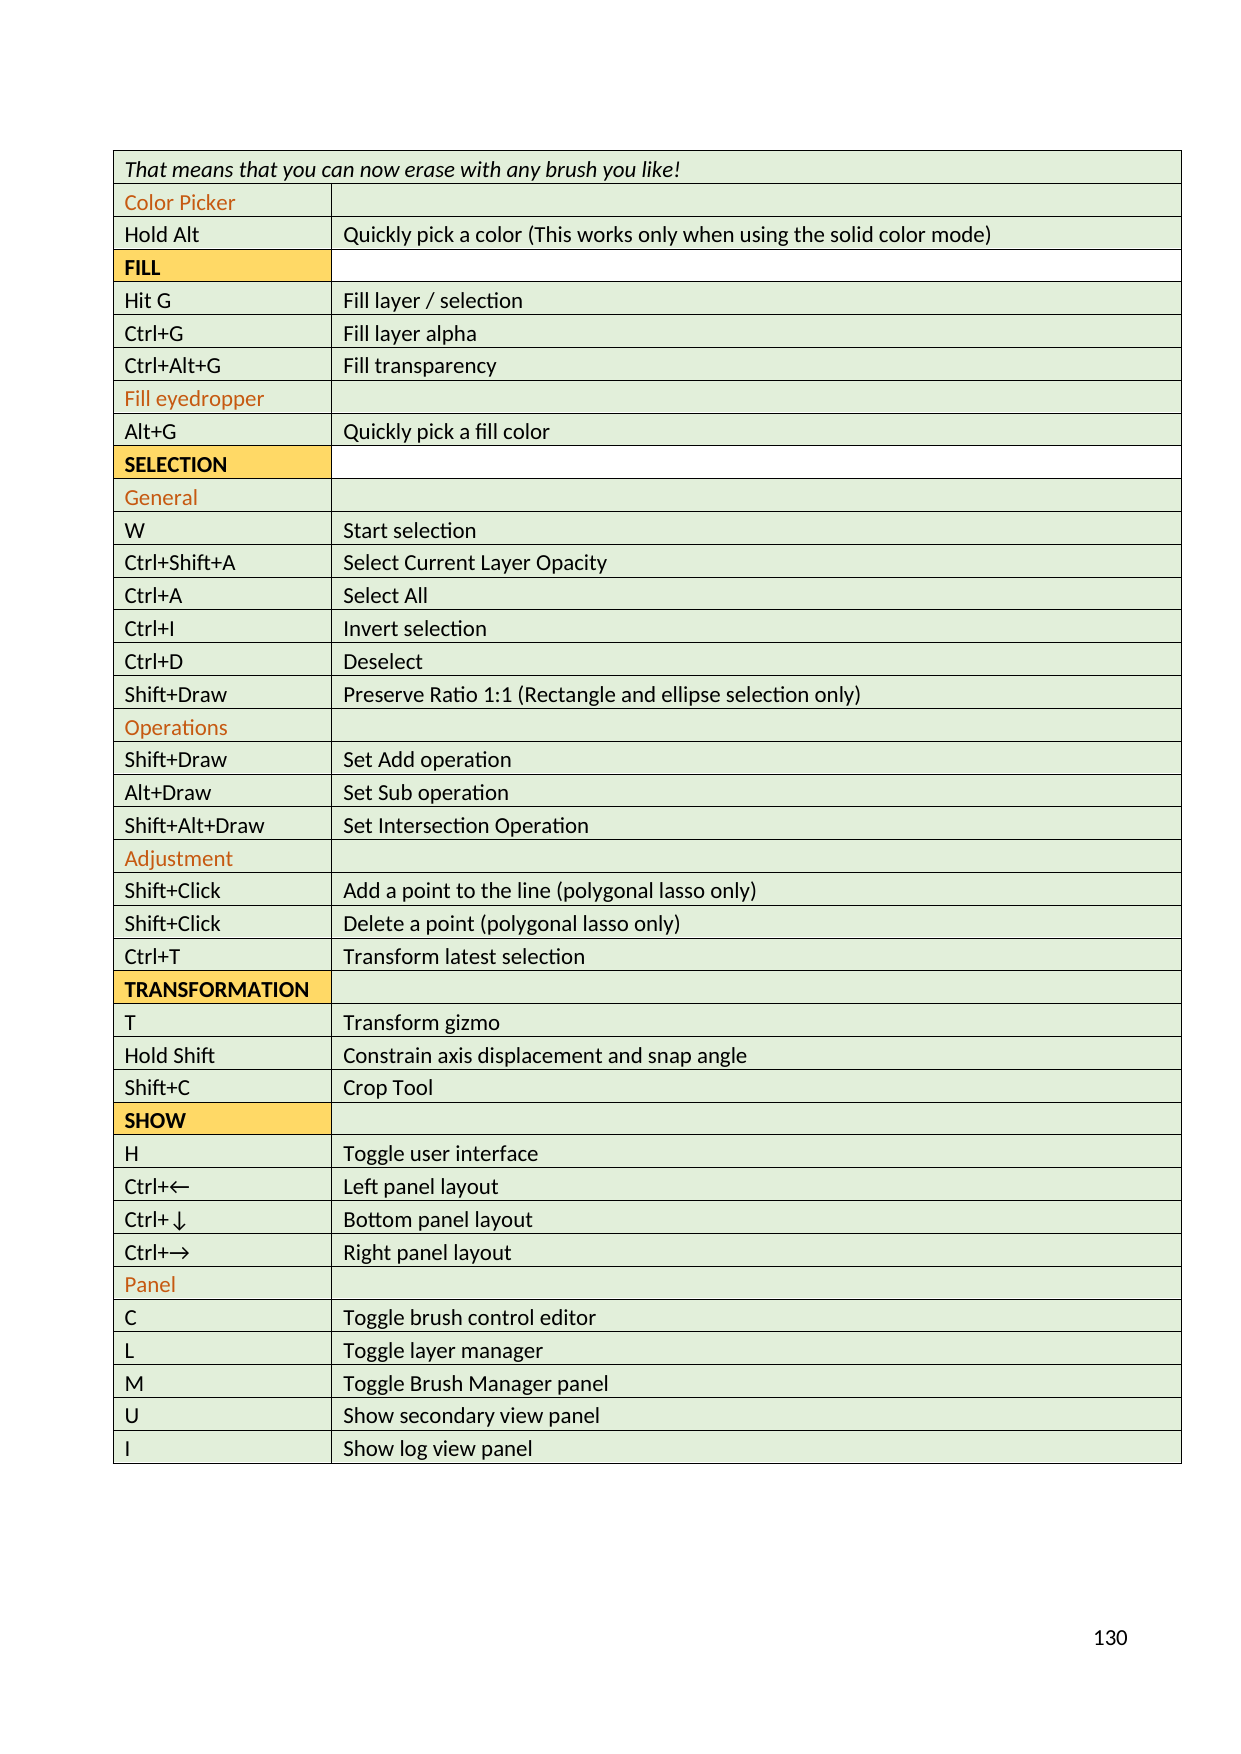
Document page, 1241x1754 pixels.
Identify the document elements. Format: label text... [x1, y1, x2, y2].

table_cell Alt+Draw [114, 775, 331, 806]
table_cell M [114, 1365, 331, 1397]
table_cell Shift+C [114, 1070, 331, 1102]
table_cell General [114, 479, 331, 511]
table_cell SELECTION [114, 446, 331, 478]
table_cell Fill layer alpha [332, 315, 1181, 347]
table_cell Ctrl+↓ [114, 1201, 331, 1233]
table_cell Hold Alt [114, 217, 331, 248]
table_cell Preserve Ratio 1:1 (Rectangle and ellipse selection only) [332, 676, 1181, 708]
table_cell Start selection [332, 512, 1181, 544]
table_cell Deselect [332, 643, 1181, 675]
table_cell Constrain axis displacement and snap angle [332, 1037, 1181, 1069]
table_cell Set Intersection Operation [332, 807, 1181, 839]
table_cell Ctrl+Shift+A [114, 545, 331, 577]
table_cell Show secondary view panel [332, 1398, 1181, 1430]
table_cell SHOW [114, 1103, 331, 1134]
table_cell Shift+Draw [114, 742, 331, 773]
table_cell Shift+Draw [114, 676, 331, 708]
table_cell Ctrl+Alt+G [114, 348, 331, 380]
table_cell Alt+G [114, 414, 331, 445]
table_cell U [114, 1398, 331, 1430]
table_cell Fill eyedropper [114, 381, 331, 412]
table_cell C [114, 1300, 331, 1331]
table_cell Ctrl+G [114, 315, 331, 347]
table_cell Ctrl+→ [114, 1234, 331, 1266]
table_cell Crop Tool [332, 1070, 1181, 1102]
table_cell Hold Shift [114, 1037, 331, 1069]
table_cell [332, 709, 1181, 741]
table_cell Panel [114, 1267, 331, 1298]
table_cell [332, 1103, 1181, 1134]
table_cell Shift+Click [114, 873, 331, 905]
table_cell Toggle Brush Manager panel [332, 1365, 1181, 1397]
table_cell Transform latest selection [332, 939, 1181, 970]
table_cell W [114, 512, 331, 544]
table_cell Set Sub operation [332, 775, 1181, 806]
table_cell Shift+Click [114, 906, 331, 937]
table_cell [332, 971, 1181, 1003]
table_cell TRANSFORMATION [114, 971, 331, 1003]
table_cell Set Add operation [332, 742, 1181, 773]
table_cell Adjustment [114, 840, 331, 872]
table_cell [332, 381, 1181, 412]
table_cell Ctrl+I [114, 610, 331, 642]
table_cell Delete a point (polygonal lasso only) [332, 906, 1181, 937]
table_cell Transform gizmo [332, 1004, 1181, 1036]
table_cell Toggle brush control editor [332, 1300, 1181, 1331]
table_cell Shift+Alt+Draw [114, 807, 331, 839]
table_cell Ctrl+A [114, 578, 331, 609]
table_cell H [114, 1135, 331, 1167]
table_cell Hit G [114, 282, 331, 314]
table_cell Toggle user interface [332, 1135, 1181, 1167]
table_cell Quickly pick a fill color [332, 414, 1181, 445]
table_cell Fill layer / selection [332, 282, 1181, 314]
table_cell [332, 479, 1181, 511]
table_cell Add a point to the line (polygonal lasso only) [332, 873, 1181, 905]
table_cell Ctrl+← [114, 1168, 331, 1200]
table_cell Color Picker [114, 184, 331, 216]
table_cell Ctrl+T [114, 939, 331, 970]
table_cell Invert selection [332, 610, 1181, 642]
table_cell Bottom panel layout [332, 1201, 1181, 1233]
table_cell L [114, 1332, 331, 1364]
table_cell Select All [332, 578, 1181, 609]
table_cell That means that you can now erase with any brush you like! [114, 151, 1181, 183]
table_cell Fill transparency [332, 348, 1181, 380]
table_cell Quickly pick a color (This works only when using the solid color mode) [332, 217, 1181, 248]
table_cell [332, 184, 1181, 216]
table_cell Ctrl+D [114, 643, 331, 675]
table_cell [332, 1267, 1181, 1298]
table_cell [332, 250, 1181, 281]
table_cell I [114, 1431, 331, 1462]
table_cell FILL [114, 250, 331, 281]
table_cell Left panel layout [332, 1168, 1181, 1200]
table_cell T [114, 1004, 331, 1036]
table_cell Show log view panel [332, 1431, 1181, 1462]
table_cell [332, 446, 1181, 478]
table_cell [332, 840, 1181, 872]
table_cell Operations [114, 709, 331, 741]
table_cell Toggle layer manager [332, 1332, 1181, 1364]
table_cell Select Current Layer Opacity [332, 545, 1181, 577]
table_cell Right panel layout [332, 1234, 1181, 1266]
